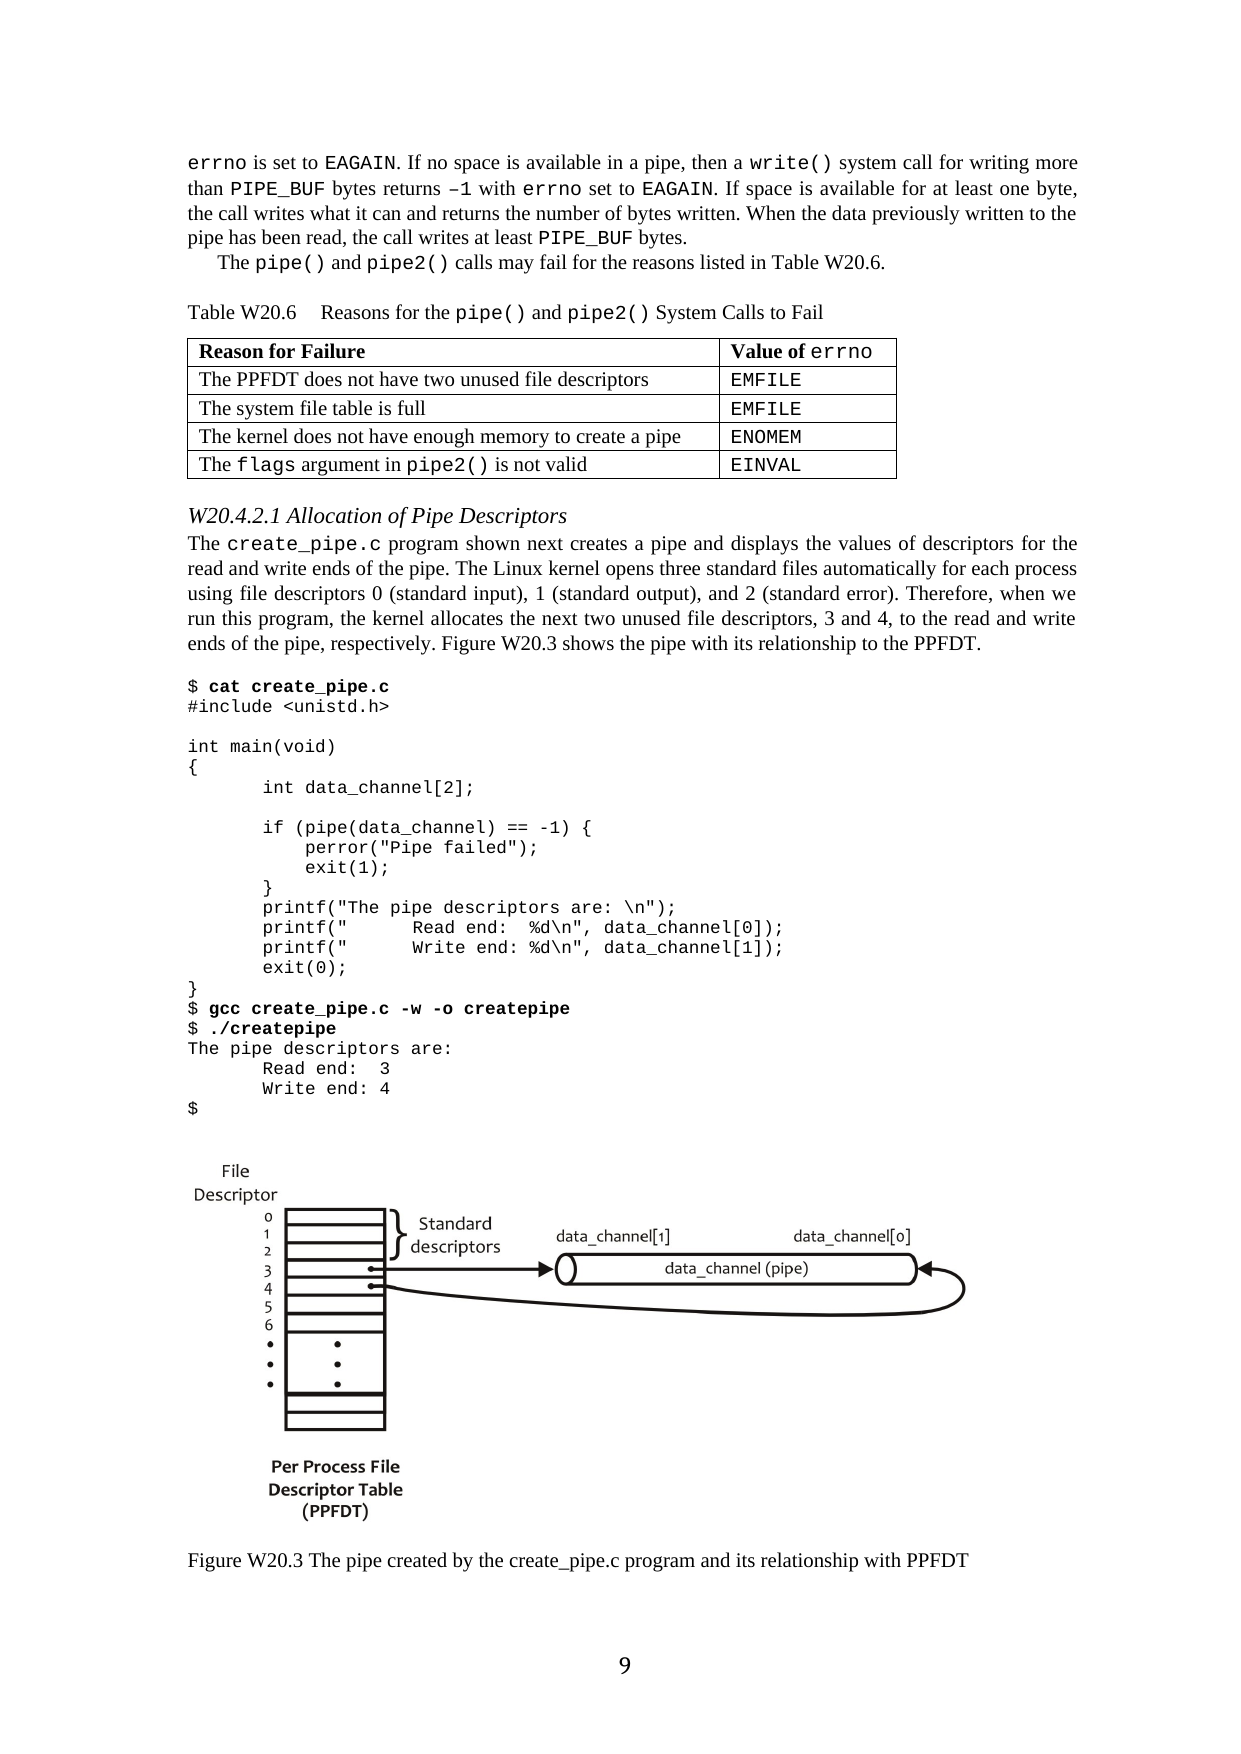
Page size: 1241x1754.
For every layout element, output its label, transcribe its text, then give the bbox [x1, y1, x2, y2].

table_cell EMFILE [720, 367, 896, 394]
picture [187, 1151, 970, 1527]
text Read end: 3 [187, 1060, 1078, 1080]
table_cell The flags argument in pipe2() is not valid [188, 451, 719, 478]
text printf(" Read end: %d\n", data_channel[0]); [187, 919, 1078, 939]
text int main(void) [187, 738, 1078, 758]
text Write end: 4 [187, 1080, 1078, 1100]
table_cell The kernel does not have enough memory to create a pipe [188, 423, 719, 450]
table_cell The PPFDT does not have two unused file descriptors [188, 367, 719, 394]
text Table W20.6 Reasons for the pipe() and pipe2() System Calls to Fail [187, 300, 1078, 325]
text W20.4.2.1 Allocation of Pipe Descriptors [187, 503, 1078, 528]
text printf("The pipe descriptors are: \n"); [187, 899, 1078, 919]
text $ cat create_pipe.c [187, 678, 1078, 698]
text The pipe() and pipe2() calls may fail for the reasons listed in Table W20.6. [187, 250, 1078, 276]
text if (pipe(data_channel) == -1) { [187, 818, 1078, 838]
table_header Value of errno [720, 339, 896, 366]
table_header Reason for Failure [188, 339, 719, 366]
table_cell EMFILE [720, 395, 896, 422]
text exit(0); [187, 959, 1078, 979]
text $ ./createpipe [187, 1019, 1078, 1039]
text Figure W20.3 The pipe created by the create_pipe.c program and its relationship with PPFDT [187, 1547, 1078, 1572]
table_cell EINVAL [720, 451, 896, 478]
text exit(1); [187, 859, 1078, 879]
text $ gcc create_pipe.c -w -o createpipe [187, 999, 1078, 1019]
text #include <unistd.h> [187, 698, 1078, 718]
text } [187, 879, 1078, 899]
table_cell ENOMEM [720, 423, 896, 450]
text $ [187, 1100, 1078, 1120]
text printf(" Write end: %d\n", data_channel[1]); [187, 939, 1078, 959]
text } [187, 979, 1078, 999]
text The create_pipe.c program shown next creates a pipe and displays the values of descriptors for the read and write ends of the pipe. The Linux kernel opens three standard files automatically for each process using file descriptors 0 (standard input), 1 (standard output), and 2 (standard error). Therefore, when we run this program, the kernel allocates the next two unused file descriptors, 3 and 4, to the read and write ends of the pipe, respectively. Figure W20.3 shows the pipe with its relationship to the PPFDT. [187, 531, 1078, 656]
text perror("Pipe failed"); [187, 838, 1078, 859]
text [187, 150, 1078, 250]
text { [187, 758, 1078, 778]
table_cell The system file table is full [188, 395, 719, 422]
text The pipe descriptors are: [187, 1039, 1078, 1060]
text int data_channel[2]; [187, 778, 1078, 798]
